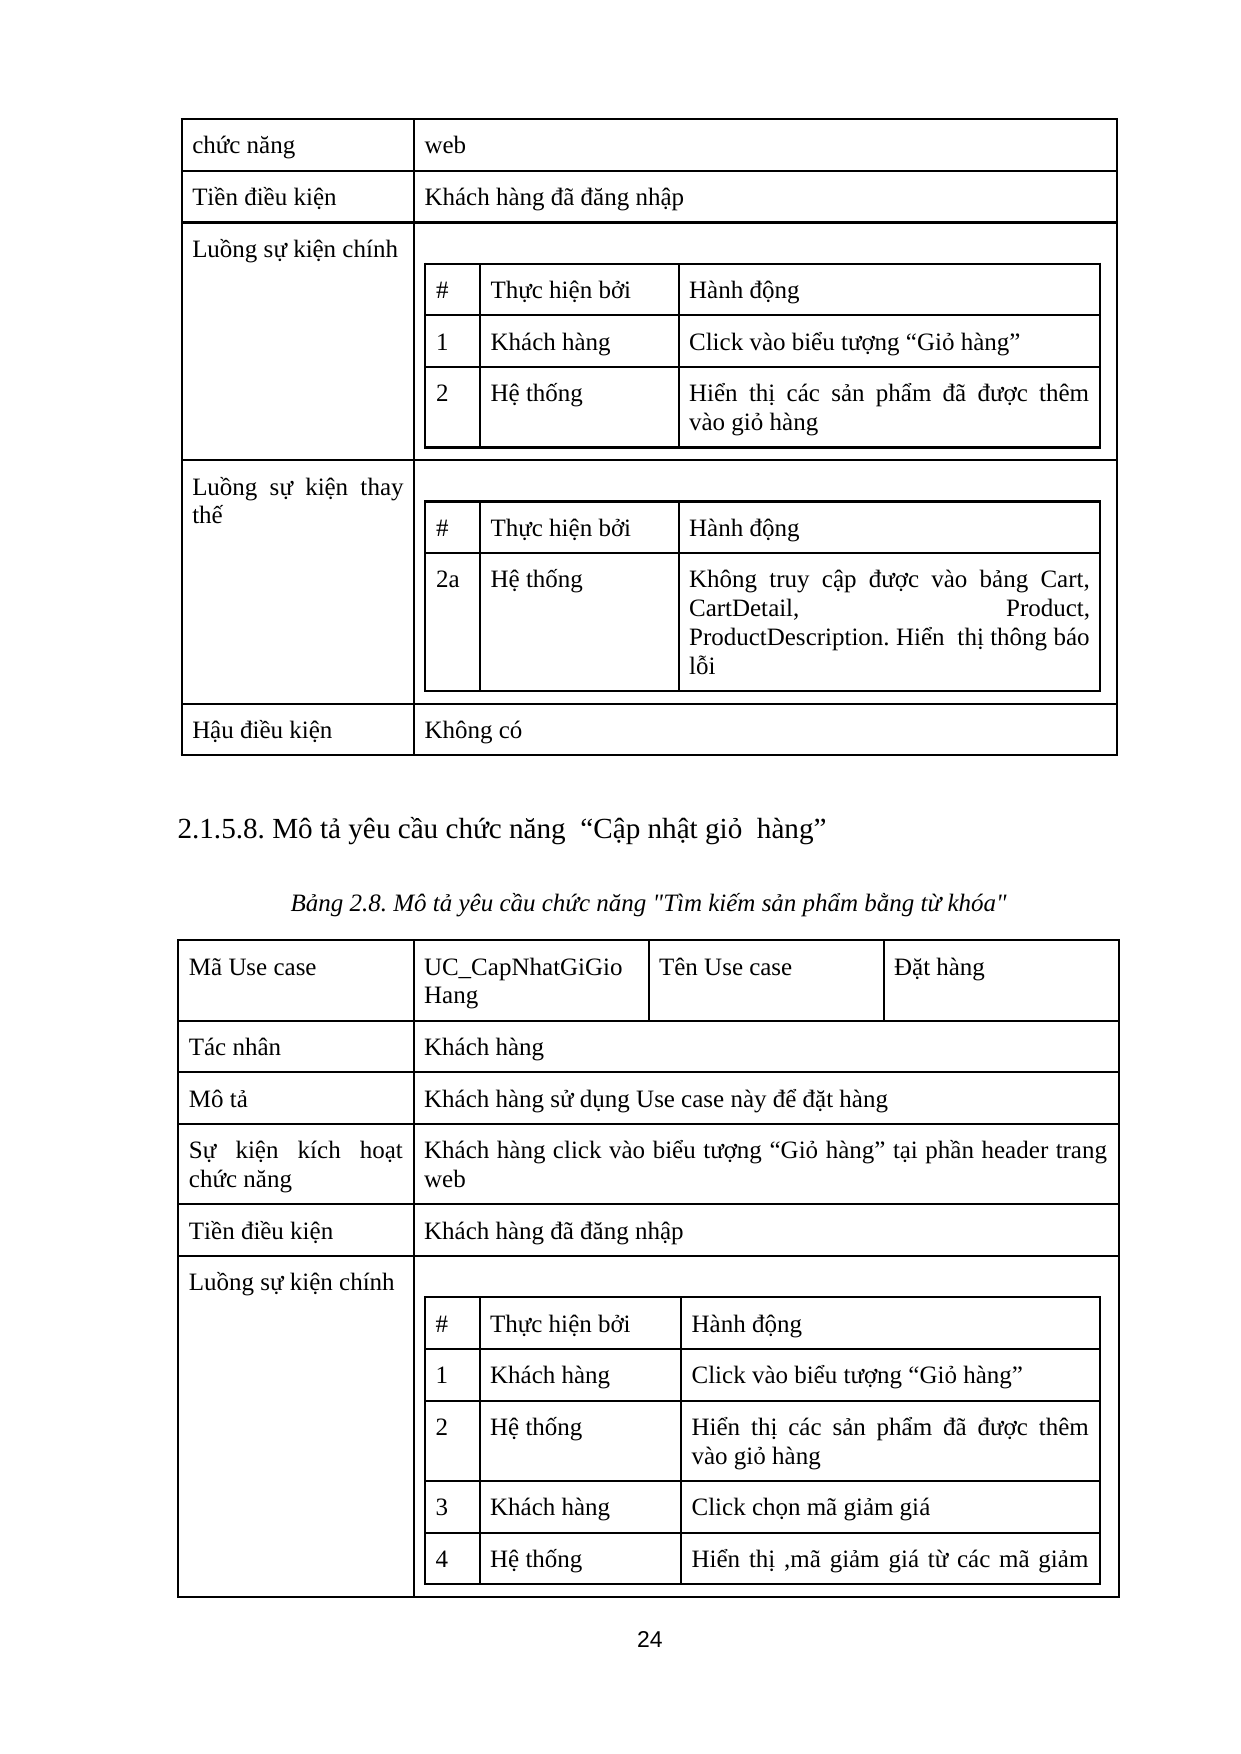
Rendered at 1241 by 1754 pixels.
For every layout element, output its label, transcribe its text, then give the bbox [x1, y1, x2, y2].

table_cell Tiền điều kiện [179, 1205, 413, 1255]
subtitle 2.1.5.8. Mô tả yêu cầu chức năng “Cập nhật giỏ hàng” [177, 811, 1122, 845]
table_cell Khách hàng sử dụng Use case này để đặt hàng [415, 1073, 1118, 1123]
table_header UC_CapNhatGiGioHang [415, 941, 648, 1019]
table_cell Hậu điều kiện [183, 705, 413, 754]
table_cell Luồng sự kiện chính [183, 224, 413, 459]
table_cell Khách hàng đã đăng nhập [415, 1205, 1118, 1255]
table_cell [183, 120, 413, 170]
table_cell Luồng sự kiện chính [179, 1257, 413, 1596]
table_cell Luồng sự kiện thay thế [183, 461, 413, 702]
table_cell Mô tả [179, 1073, 413, 1123]
table_cell Sự kiện kích hoạt chức năng [179, 1125, 413, 1203]
text Bảng 2.8. Mô tả yêu cầu chức năng "Tìm kiếm sản phẩm bằng từ khóa" [177, 888, 1122, 916]
table_header Tên Use case [650, 941, 883, 1019]
table_cell Tác nhân [179, 1022, 413, 1071]
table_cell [415, 120, 1116, 170]
table_cell Tiền điều kiện [183, 172, 413, 221]
table_cell [415, 1257, 1118, 1596]
table_cell [415, 461, 1116, 702]
table_cell Khách hàng đã đăng nhập [415, 172, 1116, 221]
table_header Đặt hàng [885, 941, 1118, 1019]
table_cell Không có [415, 705, 1116, 754]
table_header Mã Use case [179, 941, 413, 1019]
table_cell Khách hàng click vào biểu tượng “Giỏ hàng” tại phần header trang web [415, 1125, 1118, 1203]
table_cell [415, 224, 1116, 459]
table_cell Khách hàng [415, 1022, 1118, 1071]
